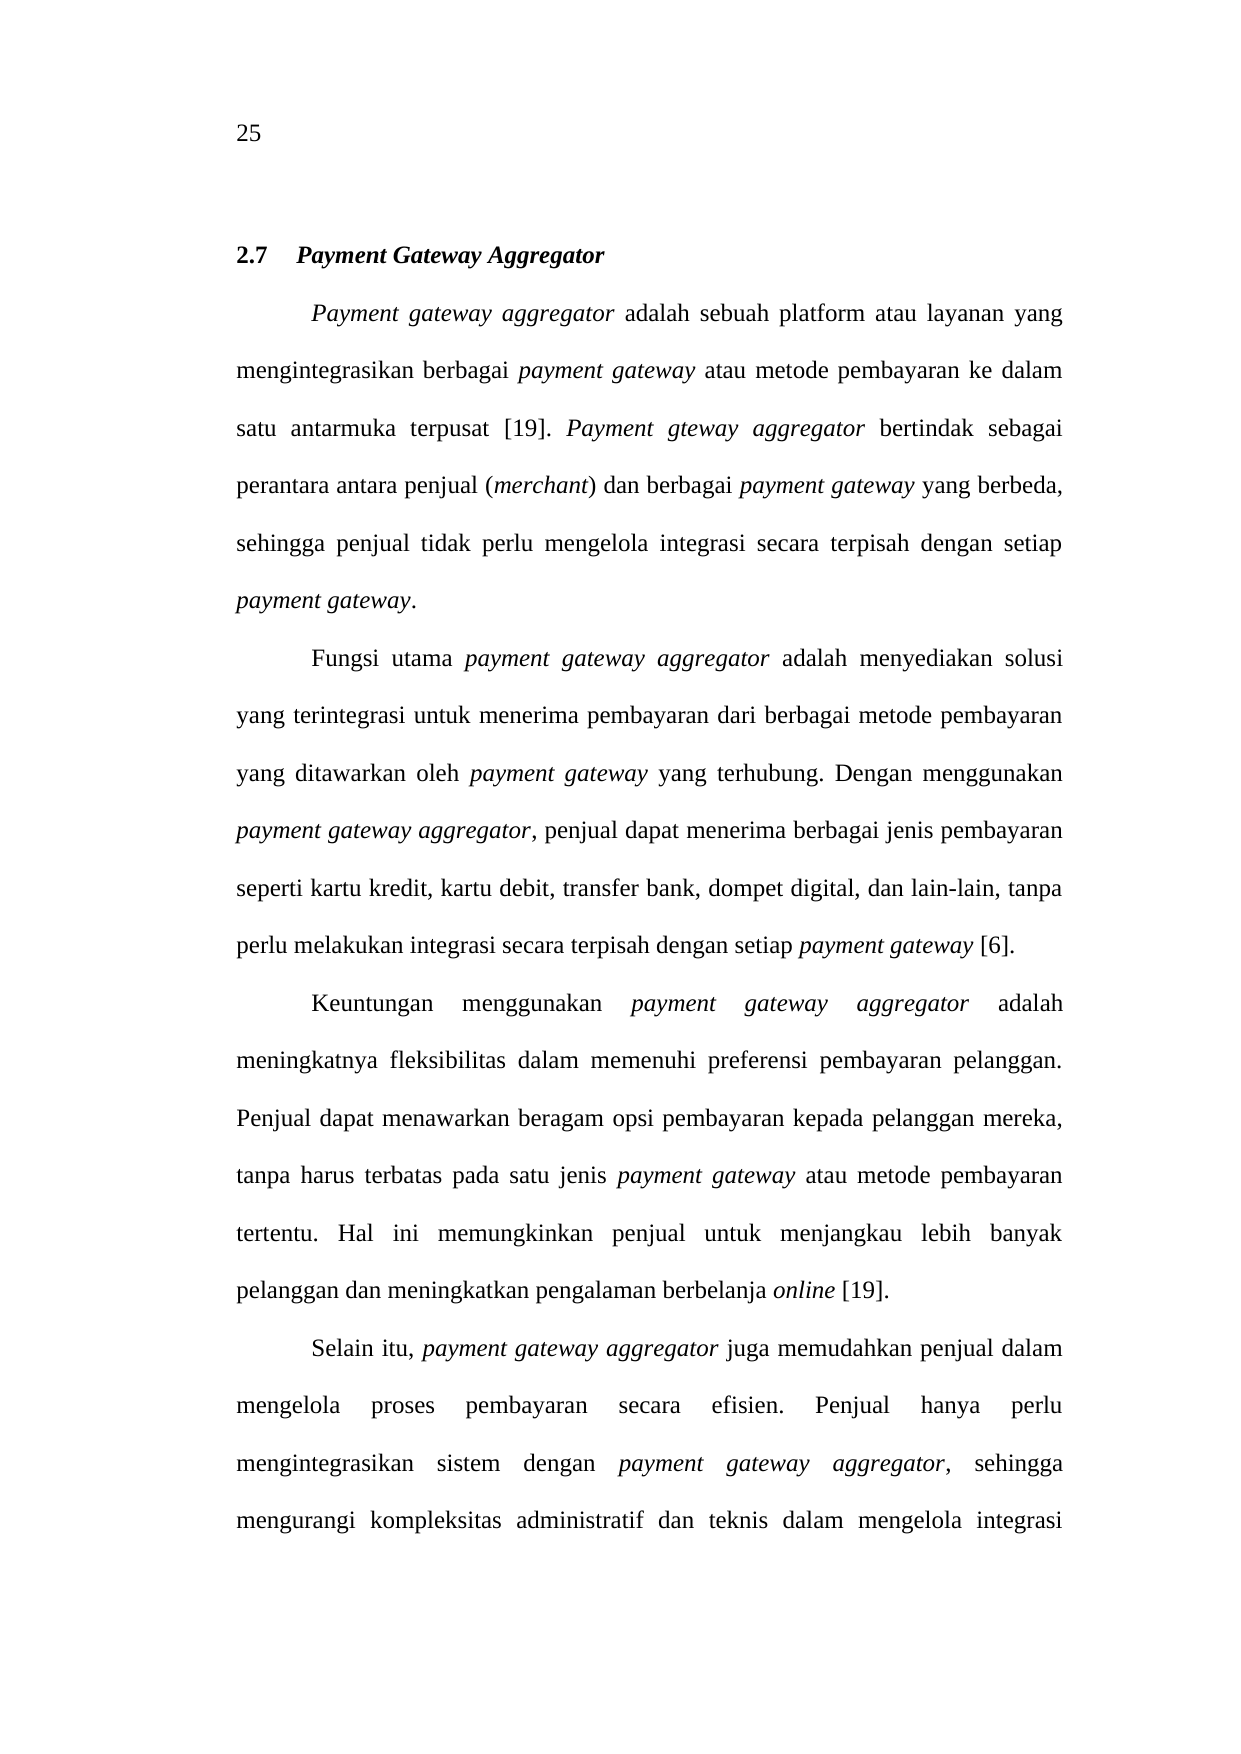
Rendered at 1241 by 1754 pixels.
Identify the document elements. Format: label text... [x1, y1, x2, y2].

text Fungsi utama payment gateway aggregator adalah menyediakan solusi yang terintegrasi untuk menerima pembayaran dari berbagai metode pembayaran yang ditawarkan oleh payment gateway yang terhubung. Dengan menggunakan payment gateway aggregator, penjual dapat menerima berbagai jenis pembayaran seperti kartu kredit, kartu debit, transfer bank, dompet digital, dan lain-lain, tanpa perlu melakukan integrasi secara terpisah dengan setiap payment gateway . [236, 643, 1063, 959]
text Payment gateway aggregator adalah sebuah platform atau layanan yang mengintegrasikan berbagai payment gateway atau metode pembayaran ke dalam satu antarmuka terpusat . Payment gteway aggregator bertindak sebagai perantara antara penjual (merchant) dan berbagai payment gateway yang berbeda, sehingga penjual tidak perlu mengelola integrasi secara terpisah dengan setiap payment gateway. [236, 298, 1063, 614]
text Keuntungan menggunakan payment gateway aggregator adalah meningkatnya fleksibilitas dalam memenuhi preferensi pembayaran pelanggan. Penjual dapat menawarkan beragam opsi pembayaran kepada pelanggan mereka, tanpa harus terbatas pada satu jenis payment gateway atau metode pembayaran tertentu. Hal ini memungkinkan penjual untuk menjangkau lebih banyak pelanggan dan meningkatkan pengalaman berbelanja online . [236, 988, 1063, 1304]
subtitle Payment Gateway Aggregator [236, 240, 1063, 269]
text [236, 1333, 1063, 1534]
